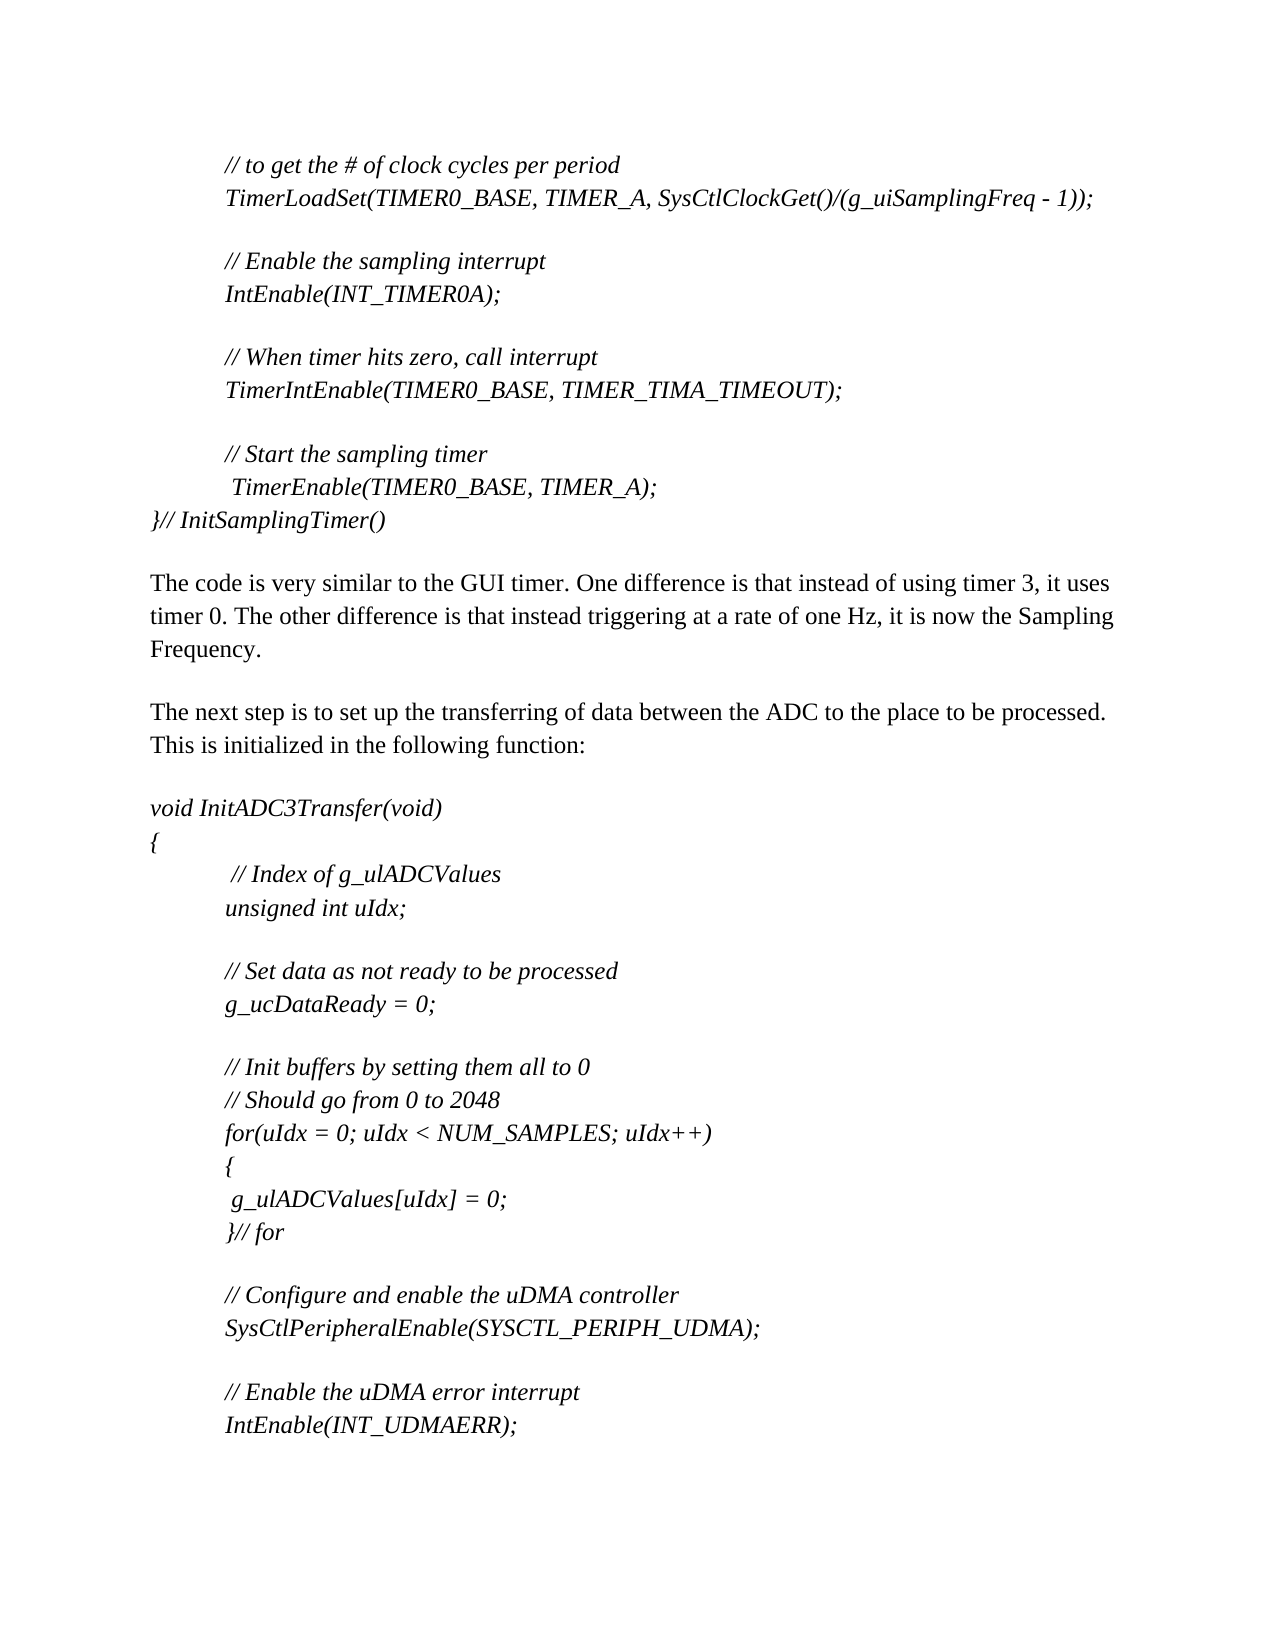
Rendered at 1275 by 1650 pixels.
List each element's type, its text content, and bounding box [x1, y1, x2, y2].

text // Should go from 0 to 2048 [150, 1085, 1125, 1114]
text // Start the sampling timer [150, 439, 1125, 467]
text SysCtlPeripheralEnable(SYSCTL_PERIPH_UDMA); [150, 1313, 1125, 1342]
text // Init buffers by setting them all to 0 [150, 1052, 1125, 1081]
text TimerIntEnable(TIMER0_BASE, TIMER_TIMA_TIMEOUT); [150, 376, 1125, 404]
text IntEnable(INT_UDMAERR); [150, 1410, 1125, 1438]
text // Set data as not ready to be processed [150, 956, 1125, 984]
text TimerLoadSet(TIMER0_BASE, TIMER_A, SysCtlClockGet()/(g_uiSamplingFreq - 1)); [150, 183, 1125, 212]
text // to get the # of clock cycles per period [150, 150, 1125, 179]
text // Configure and enable the uDMA controller [150, 1280, 1125, 1309]
text // Index of g_ulADCValues [150, 859, 1125, 888]
text The next step is to set up the transferring of data between the ADC to the place to be processed. This is initialized in the following function: [150, 697, 1125, 759]
text { [150, 1151, 1125, 1180]
text g_ucDataReady = 0; [150, 989, 1125, 1018]
text // When timer hits zero, call interrupt [150, 342, 1125, 371]
text IntEnable(INT_TIMER0A); [150, 279, 1125, 308]
text // Enable the sampling interrupt [150, 246, 1125, 275]
text g_ulADCValues[uIdx] = 0; [150, 1184, 1125, 1213]
text for(uIdx = 0; uIdx < NUM_SAMPLES; uIdx++) [150, 1118, 1125, 1147]
text }// InitSamplingTimer() [150, 505, 1125, 533]
text unsigned int uIdx; [150, 893, 1125, 921]
text { [150, 827, 1125, 855]
text // Enable the uDMA error interrupt [150, 1377, 1125, 1405]
text The code is very similar to the GUI timer. One difference is that instead of using timer 3, it uses timer 0. The other difference is that instead triggering at a rate of one Hz, it is now the Sampling Frequency. [150, 568, 1125, 663]
text void InitADC3Transfer(void) [150, 793, 1125, 822]
text }// for [150, 1217, 1125, 1246]
text TimerEnable(TIMER0_BASE, TIMER_A); [150, 472, 1125, 501]
